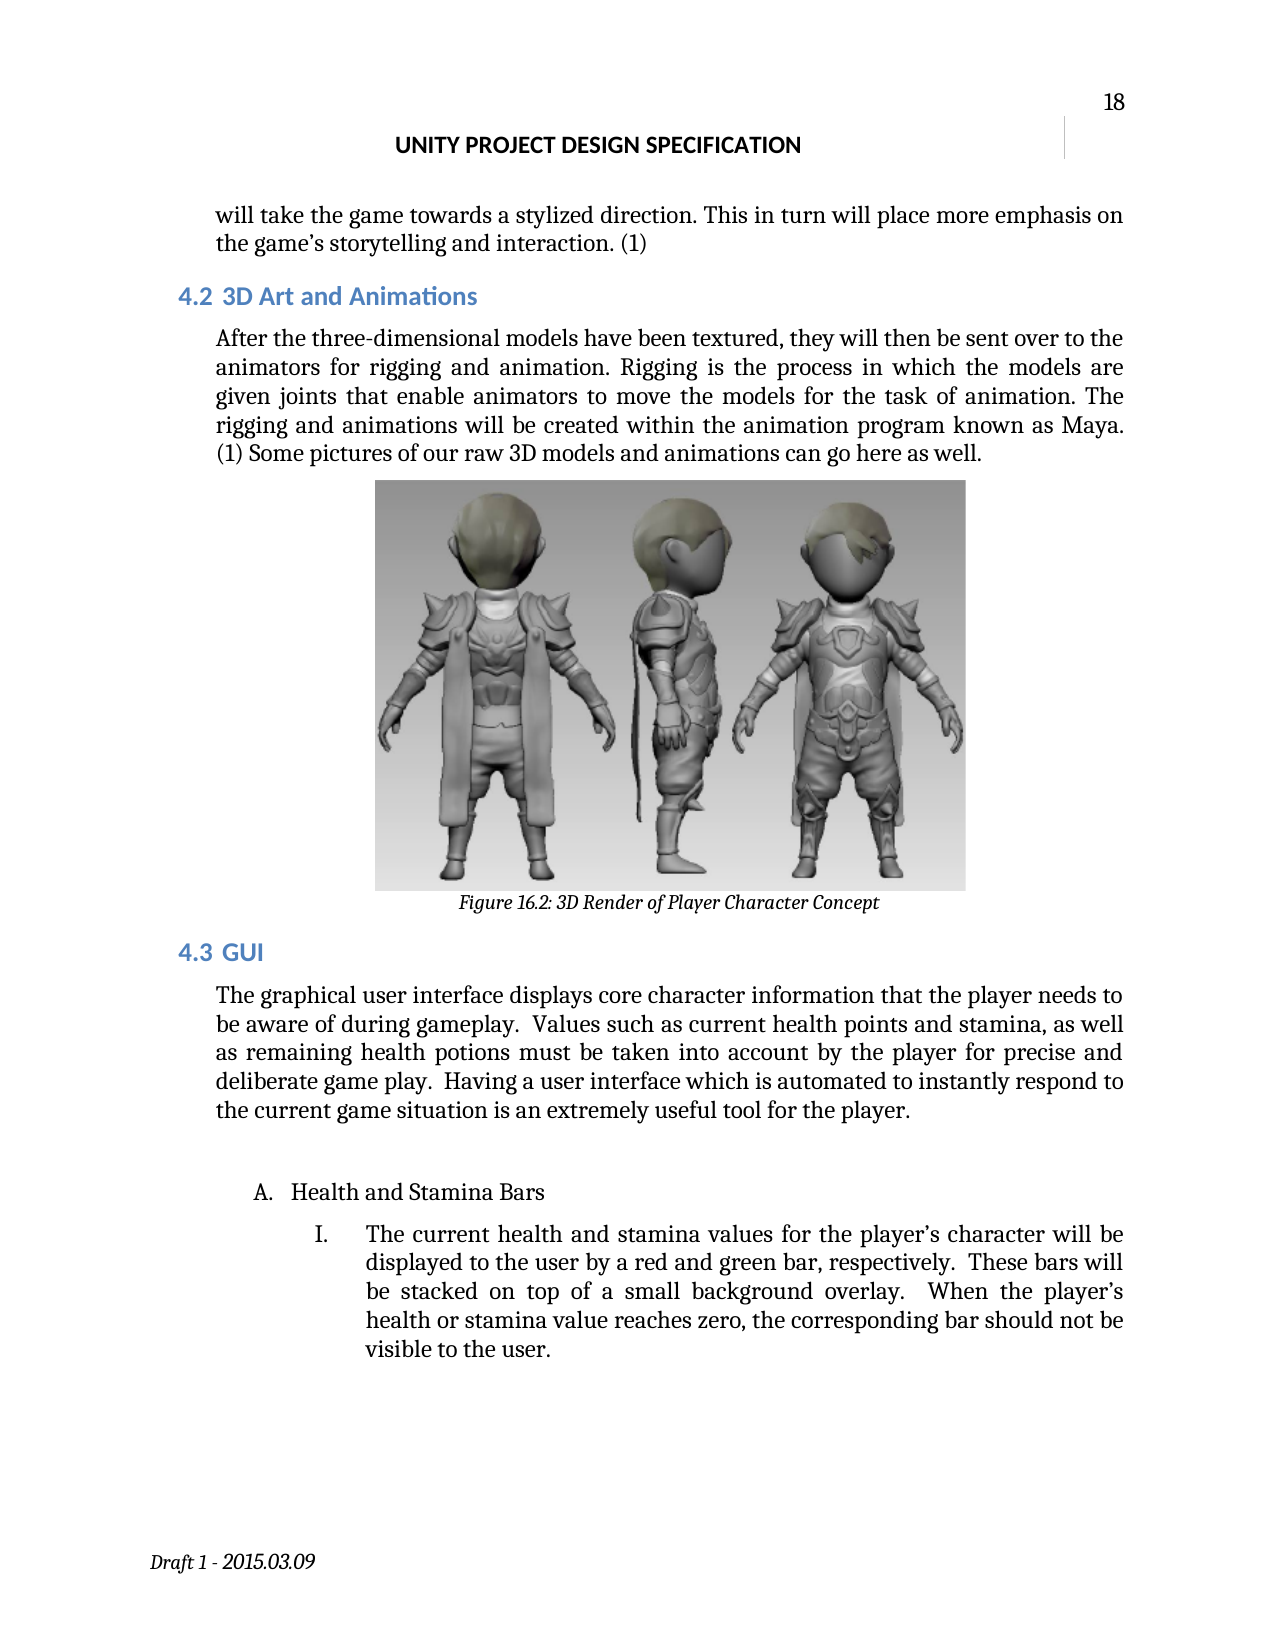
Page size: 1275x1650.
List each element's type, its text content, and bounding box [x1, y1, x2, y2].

picture [375, 480, 966, 891]
text The graphical user interface displays core character information that the player needs to be aware of during gameplay. Values such as current health points and stamina, as well as remaining health potions must be taken into account by the player for precise and deliberate game play. Having a user interface which is automated to instantly respond to the current game situation is an extremely useful tool for the player. [216, 981, 1125, 1124]
text After the three-dimensional models have been textured, they will then be sent over to the animators for rigging and animation. Rigging is the process in which the models are given joints that enable animators to move the models for the task of animation. The rigging and animations will be created within the animation program known as Maya. (1) Some pictures of our raw 3D models and animations can go here as well. [216, 324, 1125, 468]
list Health and Stamina Bars [253, 1178, 1125, 1207]
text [216, 201, 1125, 258]
list The current health and stamina values for the player’s character will be displayed to the user by a red and green bar, respectively. These bars will be stacked on top of a small background overlay. When the player’s health or stamina value reaches zero, the corresponding bar should not be visible to the user. [328, 1219, 1125, 1363]
subtitle 3D Art and Animations [178, 279, 1125, 312]
subtitle GUI [178, 935, 1125, 968]
